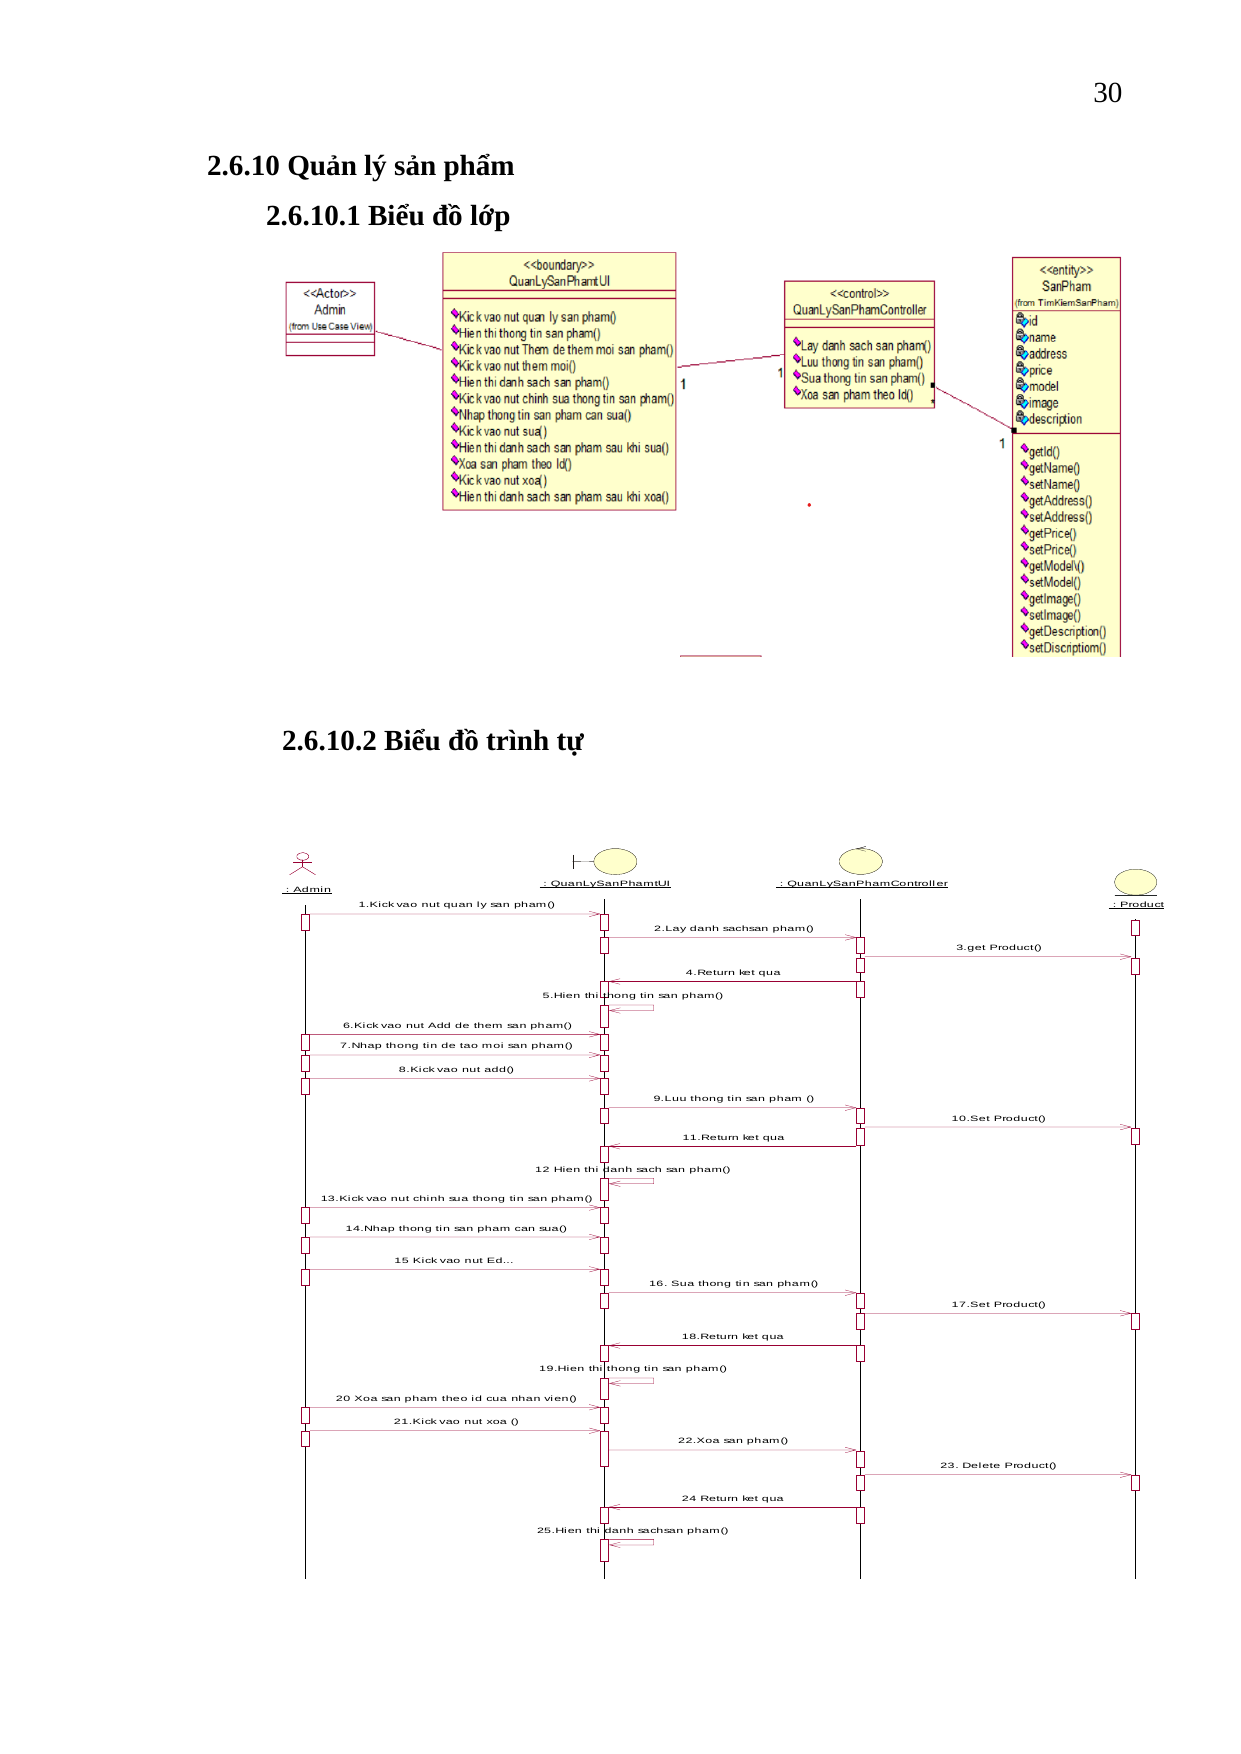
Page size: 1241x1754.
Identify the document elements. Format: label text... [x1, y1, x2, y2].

picture [265, 248, 1157, 657]
text 2.6.10.2 Biểu đồ trình tự [207, 723, 1122, 757]
subtitle 2.6.10 Quản lý sản phẩm [207, 148, 1122, 181]
text 2.6.10.1 Biểu đồ lớp [207, 198, 1122, 232]
